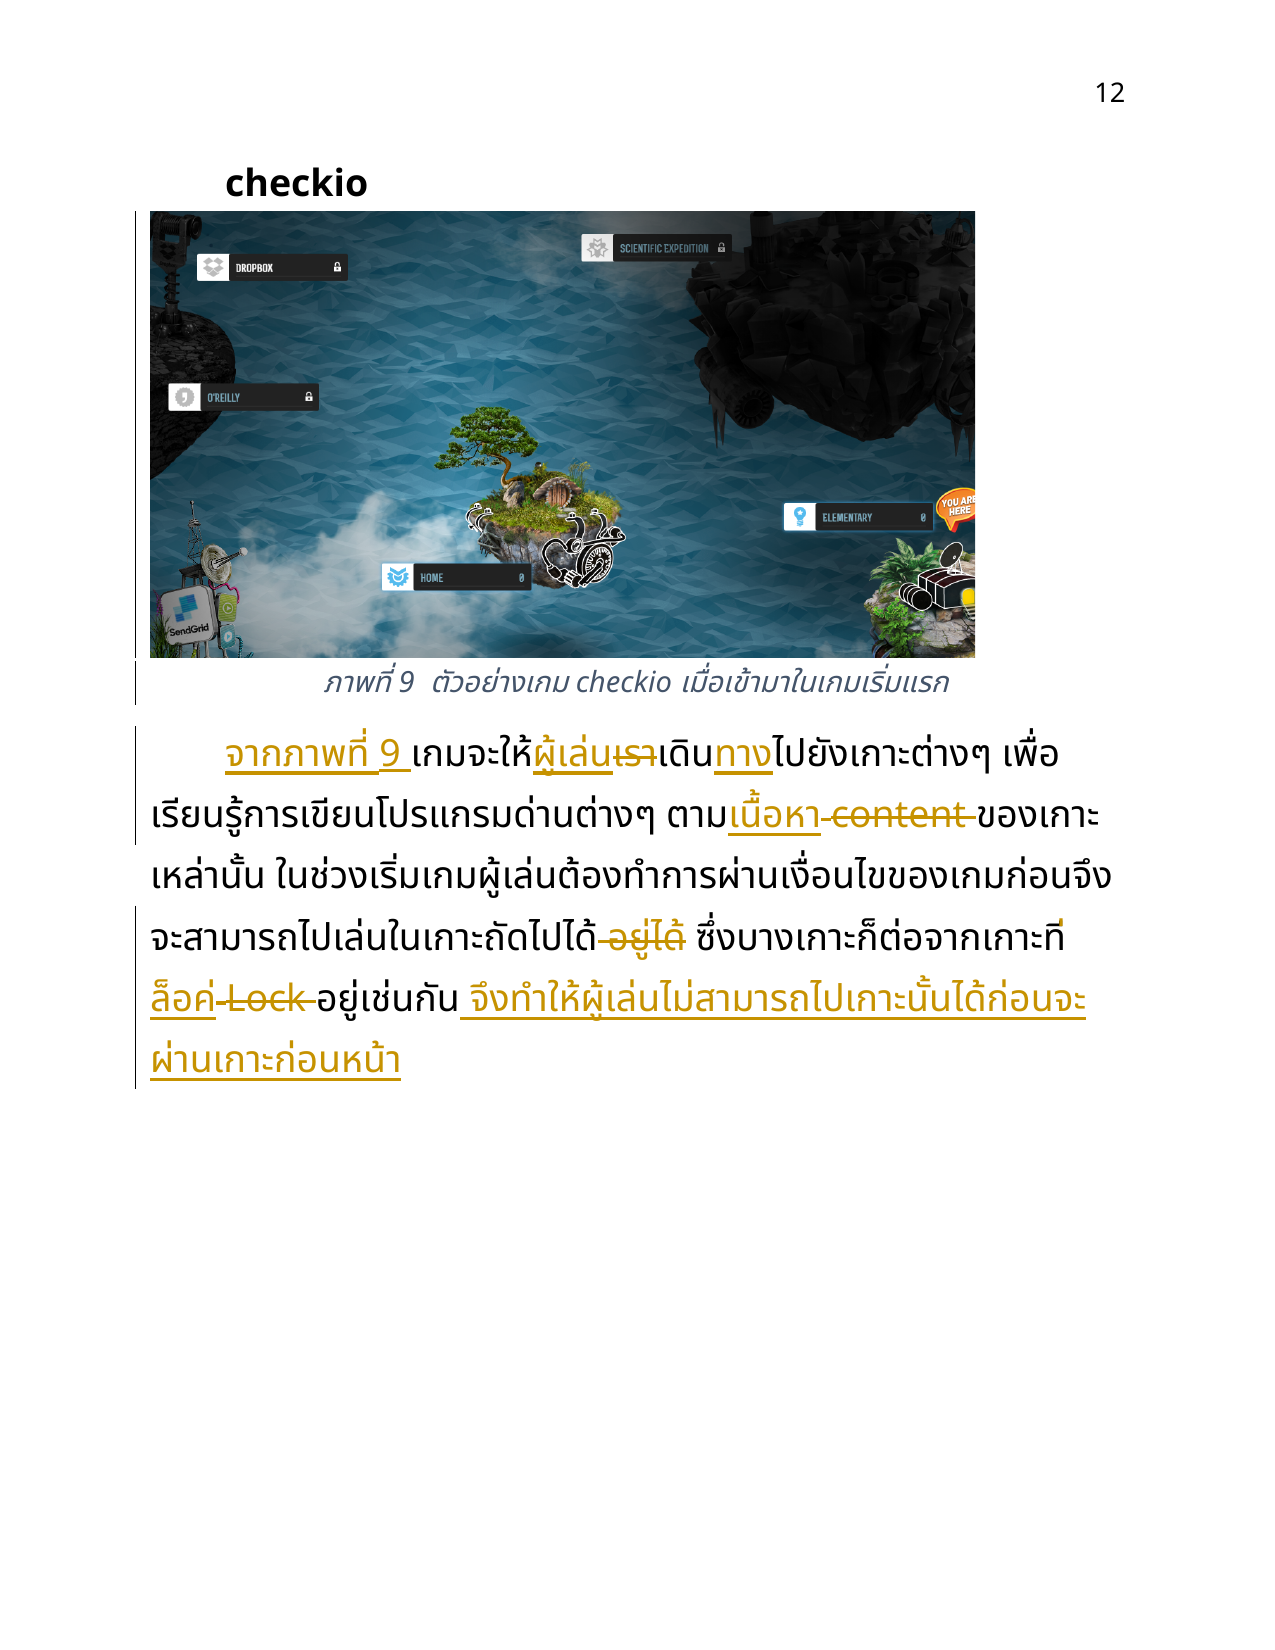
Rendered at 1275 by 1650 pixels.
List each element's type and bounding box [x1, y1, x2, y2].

picture [150, 211, 976, 658]
